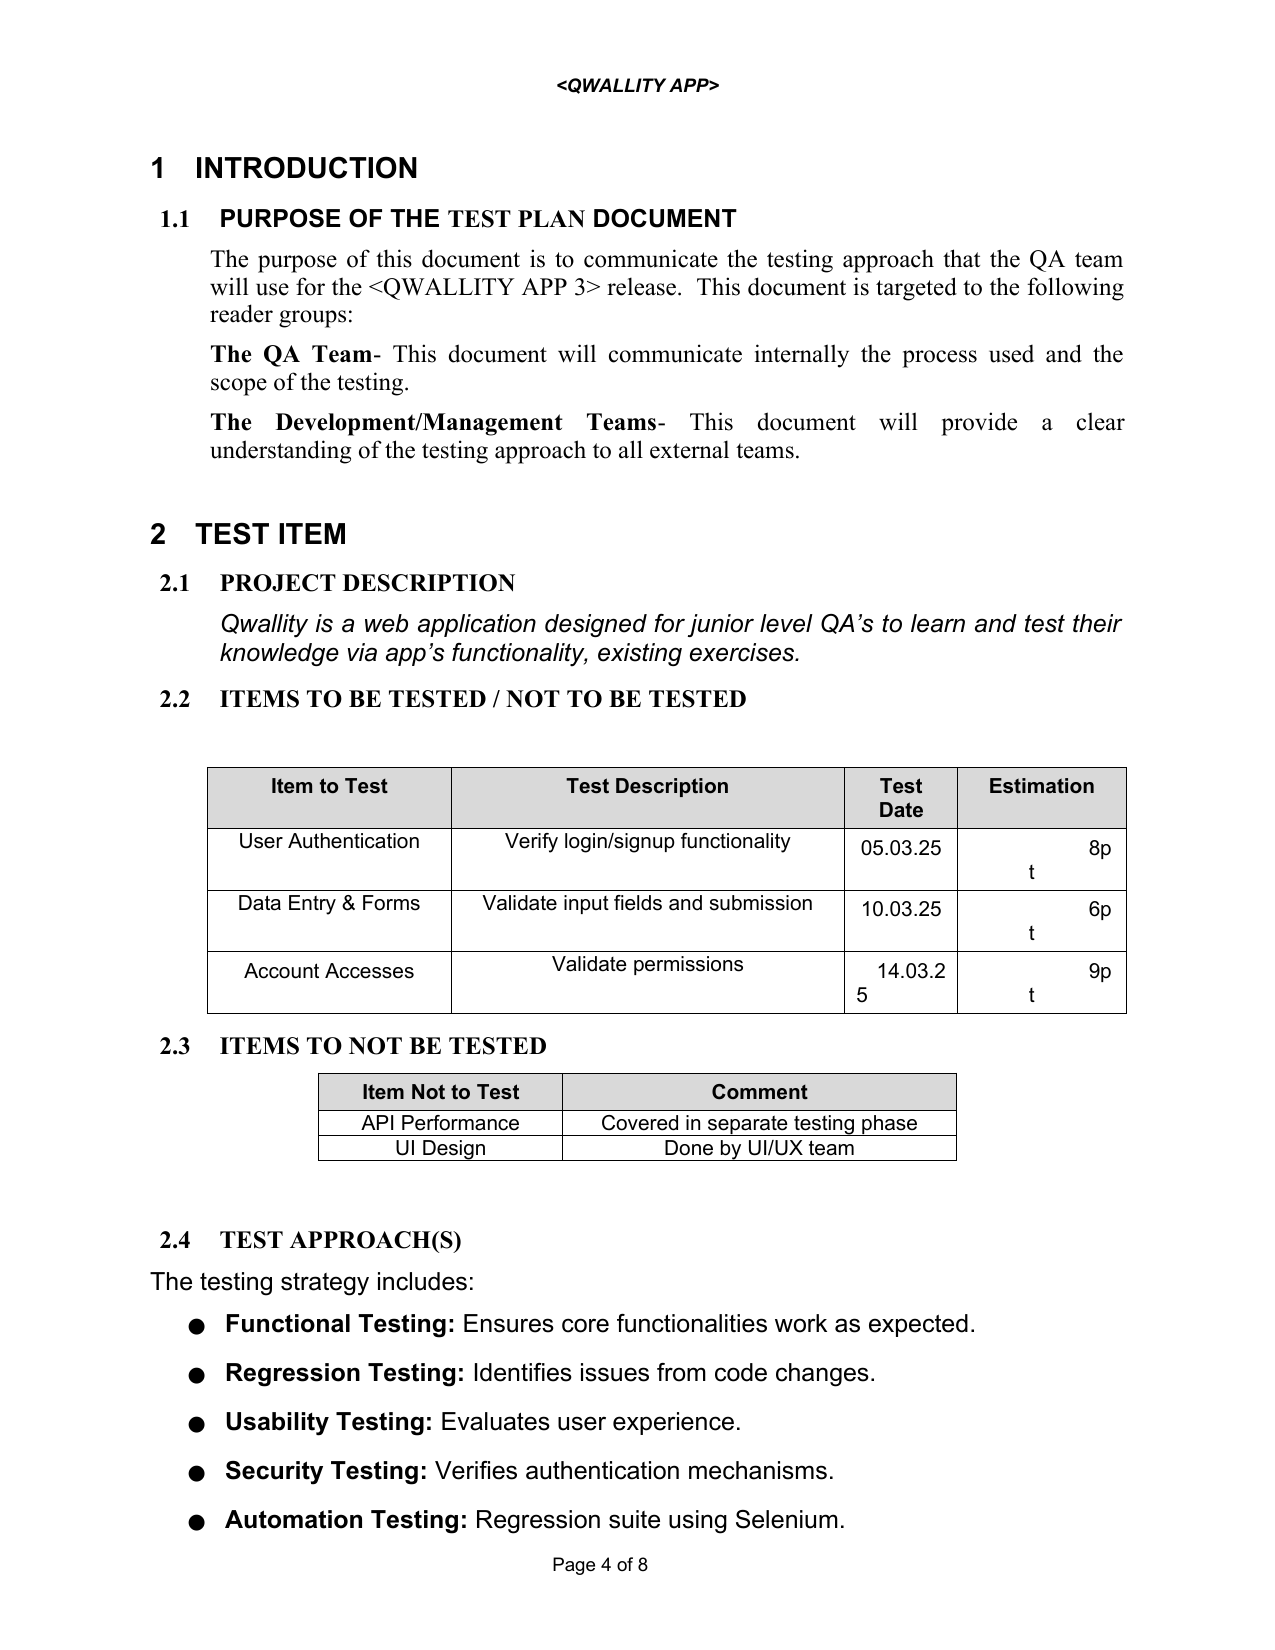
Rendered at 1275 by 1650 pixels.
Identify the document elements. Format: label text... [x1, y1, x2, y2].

table_cell API Performance [319, 1111, 562, 1135]
subtitle Items to Not be tested [159, 1032, 1125, 1060]
table_cell 6pt [958, 891, 1126, 951]
list Usability Testing: Evaluates user experience. [187, 1399, 1125, 1442]
table_cell UI Design [319, 1136, 562, 1160]
table_header Comment [563, 1074, 956, 1110]
table_cell Verify login/signup functionality [452, 829, 844, 890]
table_header Test Description [452, 768, 844, 828]
table_header Test Date [845, 768, 957, 828]
subtitle Purpose of The Test Plan Document [159, 204, 1125, 232]
table_cell Validate permissions [452, 952, 844, 1013]
table_cell 9pt [958, 952, 1126, 1013]
table_cell 10.03.25 [845, 891, 957, 951]
table_cell 05.03.25 [845, 829, 957, 890]
subtitle Test Approach(s) [159, 1226, 1125, 1254]
subtitle Test ITEM [150, 517, 1125, 550]
text The QA Team- This document will communicate internally the process used and the scope of the testing. [210, 341, 1125, 396]
subtitle Project description [159, 569, 1125, 597]
text The Development/Management Teams- This document will provide a clear understanding of the testing approach to all external teams. [210, 408, 1125, 464]
list Automation Testing: Regression suite using Selenium. [187, 1497, 1125, 1540]
table_cell Covered in separate testing phase [563, 1111, 956, 1135]
text The testing strategy includes: [150, 1267, 1125, 1295]
table_cell User Authentication [208, 829, 451, 890]
list Regression Testing: Identifies issues from code changes. [187, 1351, 1125, 1393]
table_header Estimation [958, 768, 1126, 828]
subtitle Items to be Tested / Not to be Tested [159, 685, 1125, 713]
list Security Testing: Verifies authentication mechanisms. [187, 1448, 1125, 1491]
table_cell 14.03.25 [845, 952, 957, 1013]
table_cell Data Entry & Forms [208, 891, 451, 951]
table_cell 8pt [958, 829, 1126, 890]
table_cell Done by UI/UX team [563, 1136, 956, 1160]
table_cell Validate input fields and submission [452, 891, 844, 951]
table_cell Account Accesses [208, 952, 451, 1013]
subtitle Introduction [150, 151, 1125, 185]
table_header Item Not to Test [319, 1074, 562, 1110]
table_header Item to Test [208, 768, 451, 828]
text Qwallity is a web application designed for junior level QA’s to learn and test their knowledge via app’s functionality, existing exercises. [219, 609, 1125, 667]
text The purpose of this document is to communicate the testing approach that the QA team will use for the <QWALLITY APP 3> release. This document is targeted to the following reader groups: [210, 245, 1125, 328]
list Functional Testing: Ensures core functionalities work as expected. [187, 1302, 1125, 1344]
